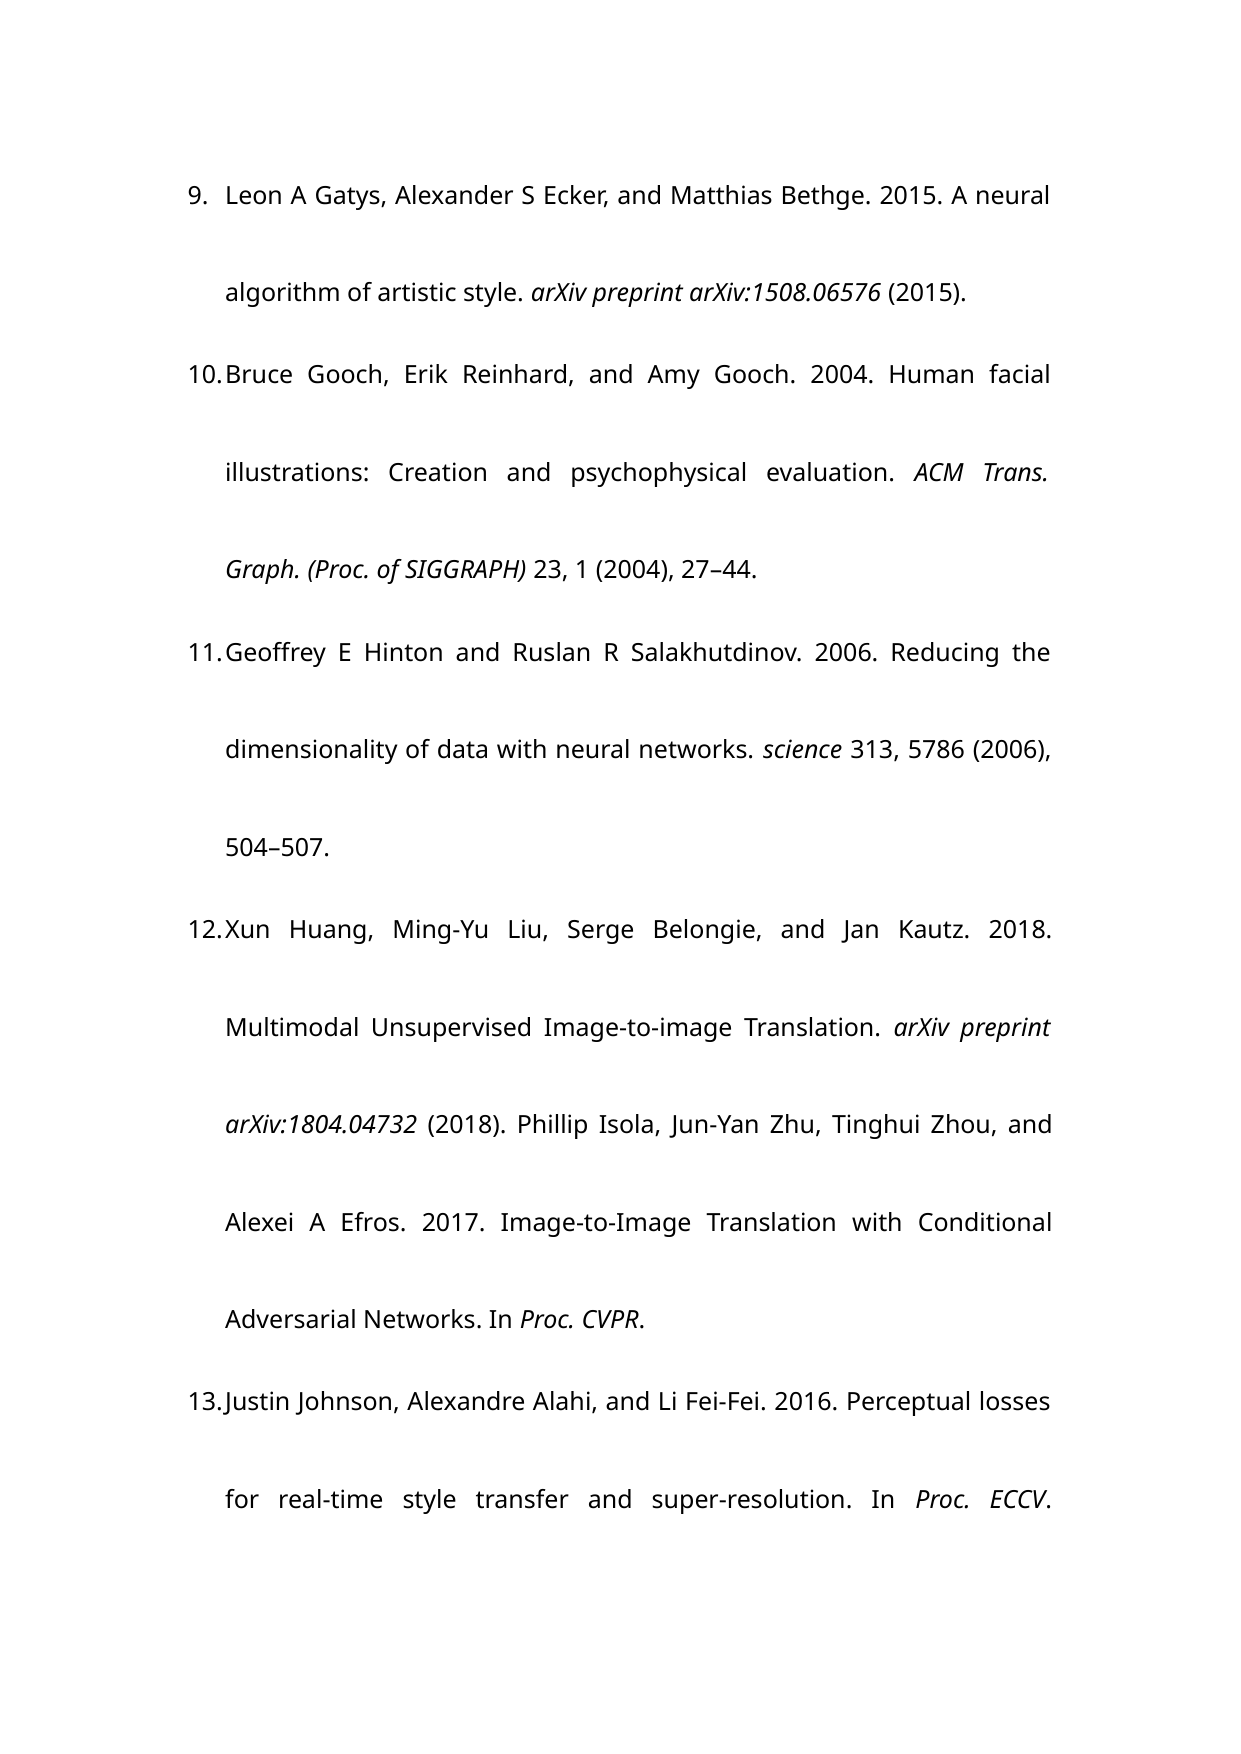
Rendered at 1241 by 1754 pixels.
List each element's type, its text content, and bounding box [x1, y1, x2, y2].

list Bruce Gooch, Erik Reinhard, and Amy Gooch. 2004. Human facial illustrations: Creation and psychophysical evaluation. ACM Trans. Graph. (Proc. of SIGGRAPH) 23, 1 (2004), 27–44. [187, 342, 1052, 602]
list Geoffrey E Hinton and Ruslan R Salakhutdinov. 2006. Reducing the dimensionality of data with neural networks. science 313, 5786 (2006), 504–507. [187, 619, 1052, 879]
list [187, 1369, 1052, 1531]
list Xun Huang, Ming-Yu Liu, Serge Belongie, and Jan Kautz. 2018. Multimodal Unsupervised Image-to-image Translation. arXiv preprint arXiv:1804.04732 (2018). Phillip Isola, Jun-Yan Zhu, Tinghui Zhou, and Alexei A Efros. 2017. Image-to-Image Translation with Conditional Adversarial Networks. In Proc. CVPR. [187, 896, 1053, 1351]
list Leon A Gatys, Alexander S Ecker, and Matthias Bethge. 2015. A neural algorithm of artistic style. arXiv preprint arXiv:1508.06576 (2015). [187, 162, 1052, 324]
